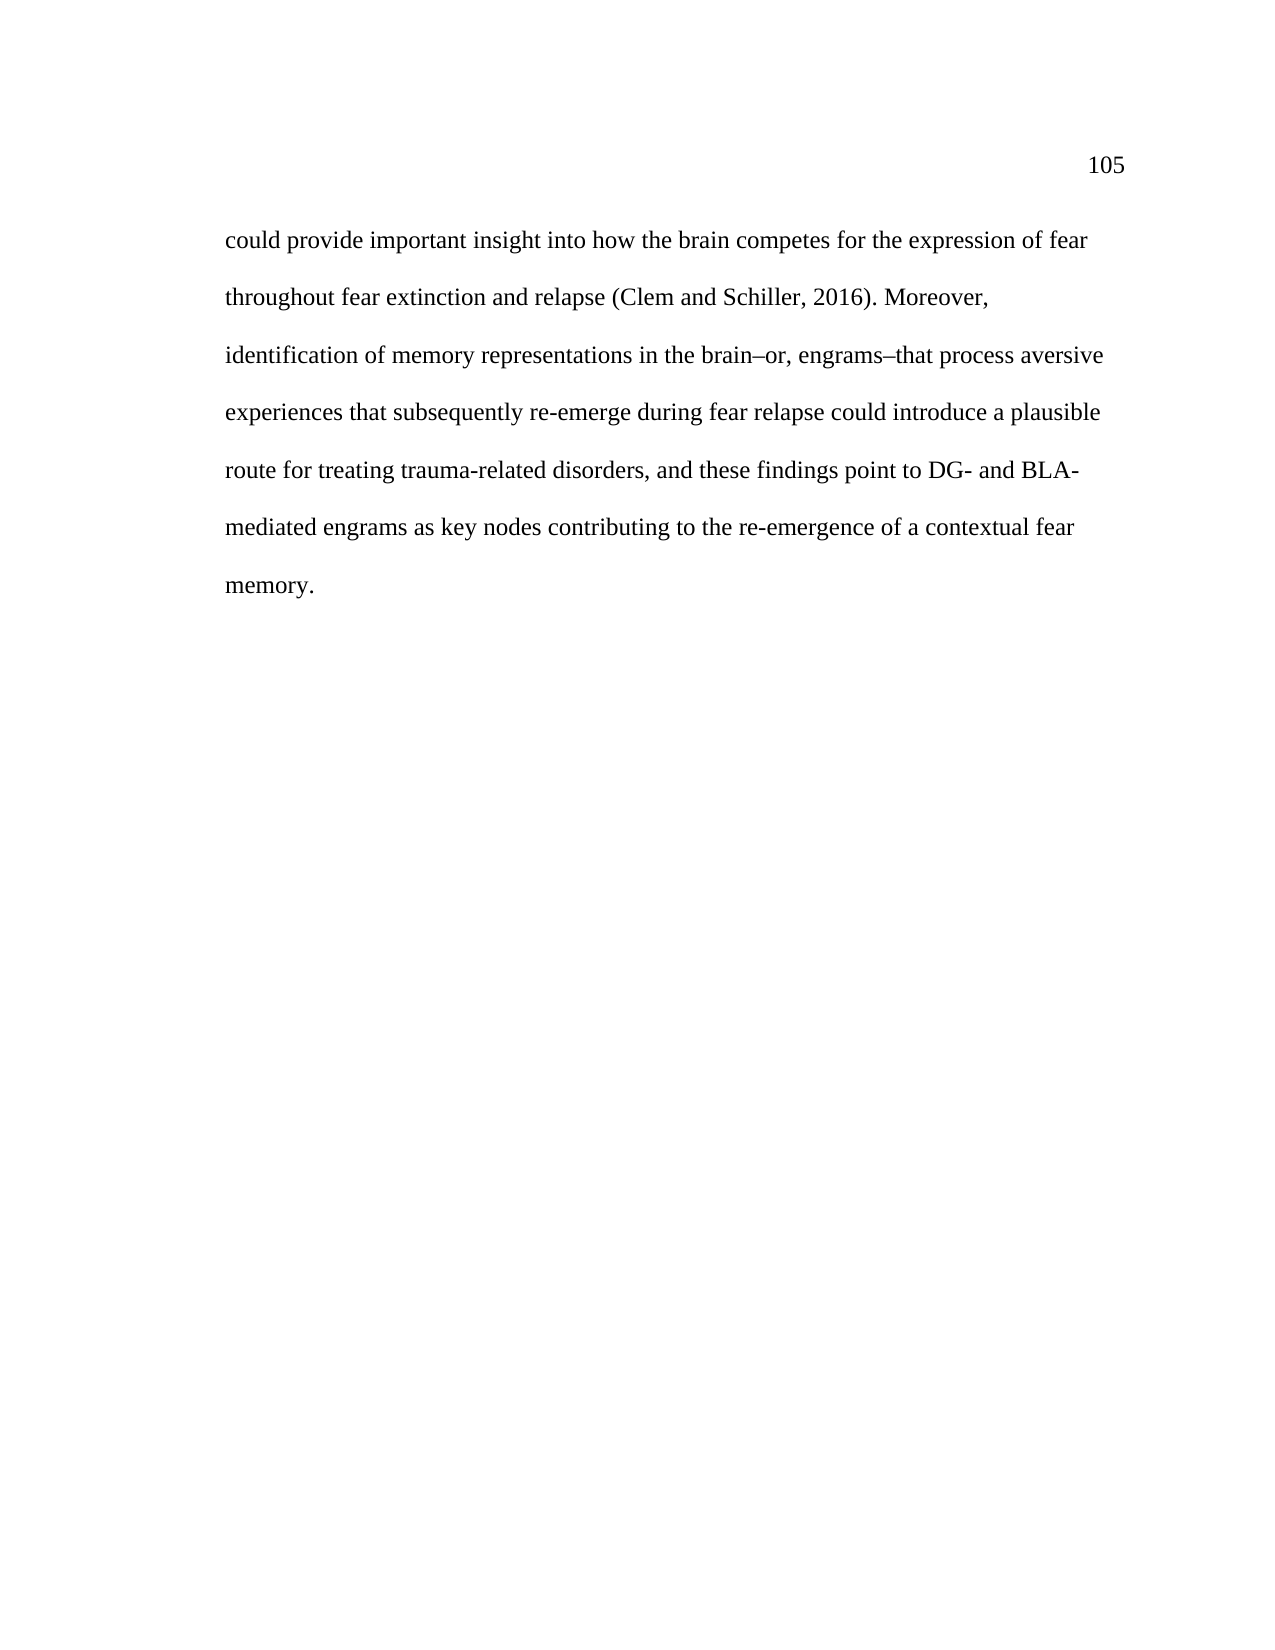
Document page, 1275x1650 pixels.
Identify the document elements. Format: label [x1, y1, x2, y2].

text [225, 225, 1125, 599]
